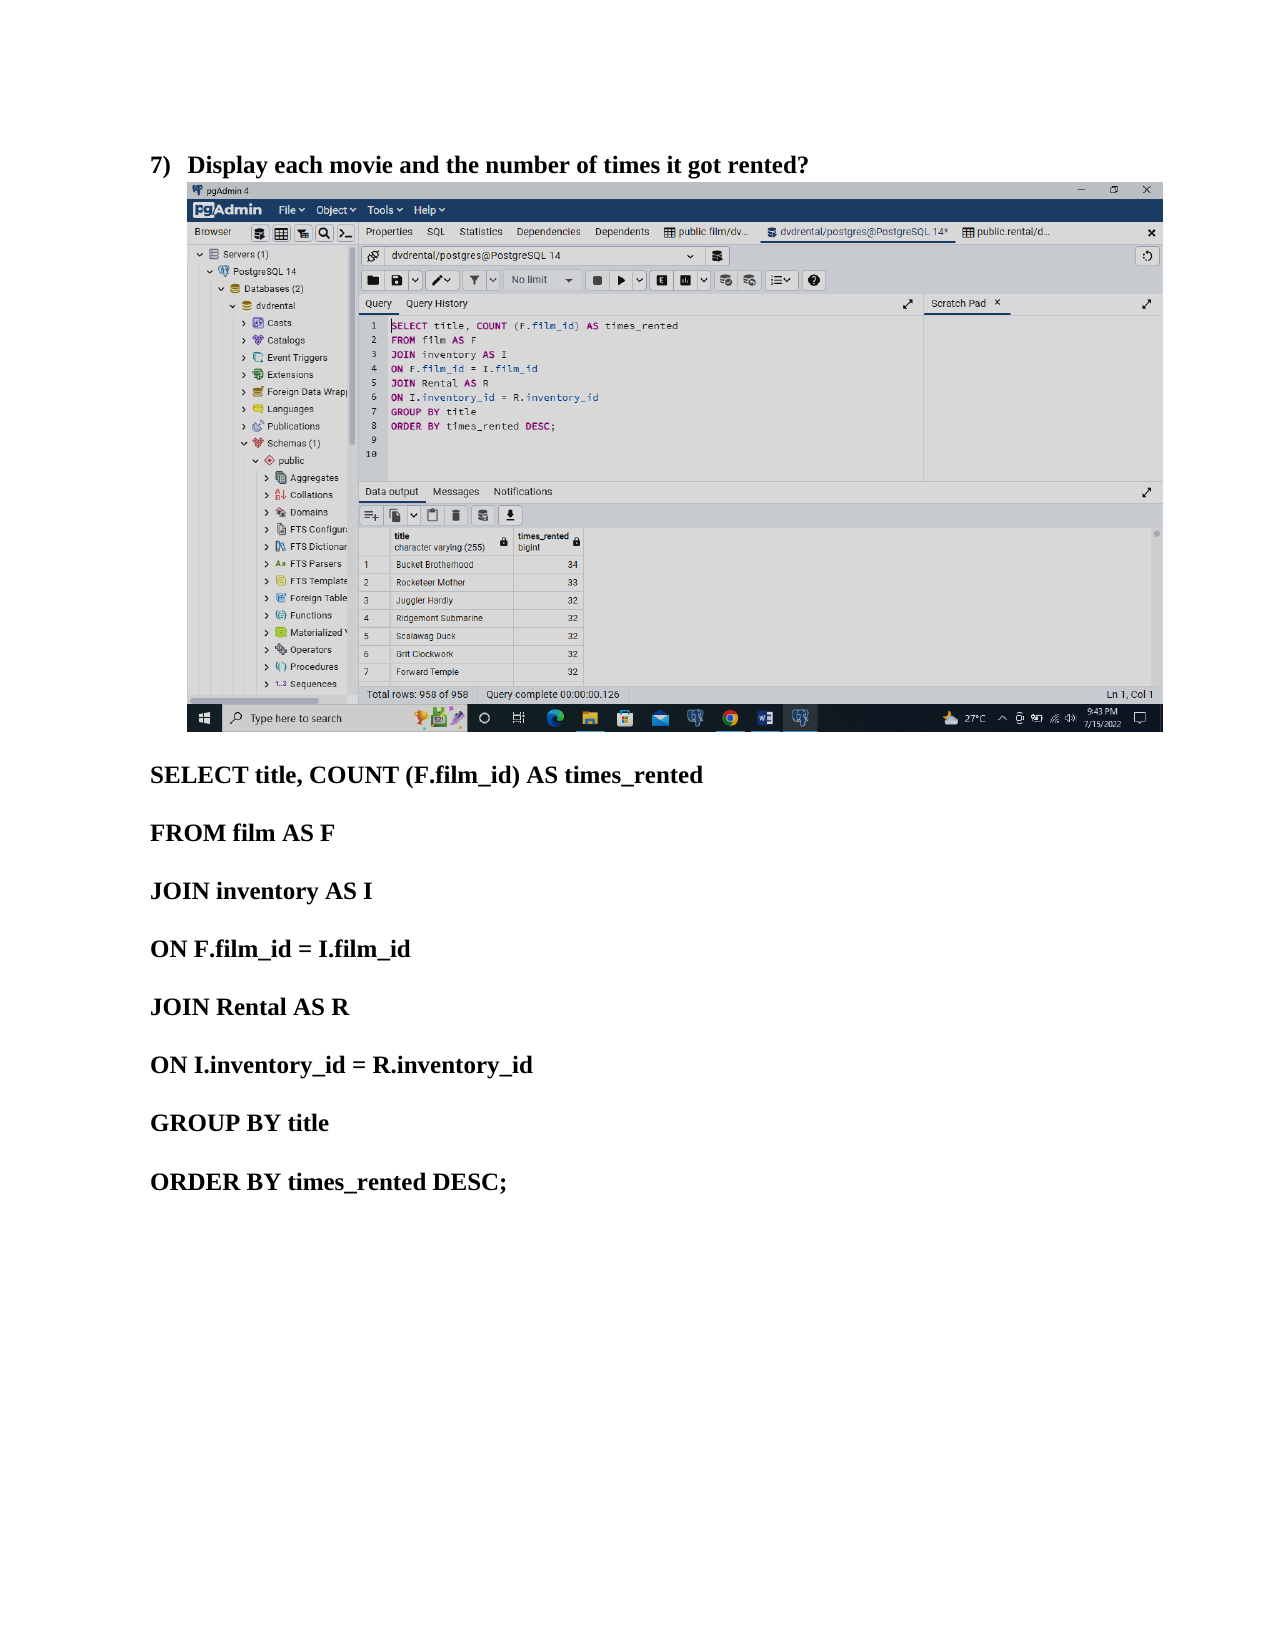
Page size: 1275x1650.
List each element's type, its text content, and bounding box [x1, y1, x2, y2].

text FROM film AS F [150, 818, 1125, 847]
text JOIN Rental AS R [150, 992, 1125, 1021]
picture [187, 182, 1163, 732]
list Display each movie and the number of times it got rented? [150, 150, 1125, 179]
text ORDER BY times_rented DESC; [150, 1167, 1125, 1195]
text SELECT title, COUNT (F.film_id) AS times_rented [150, 760, 1125, 789]
text GROUP BY title [150, 1108, 1125, 1137]
text ON F.film_id = I.film_id [150, 934, 1125, 963]
text JOIN inventory AS I [150, 876, 1125, 905]
text ON I.inventory_id = R.inventory_id [150, 1051, 1125, 1079]
